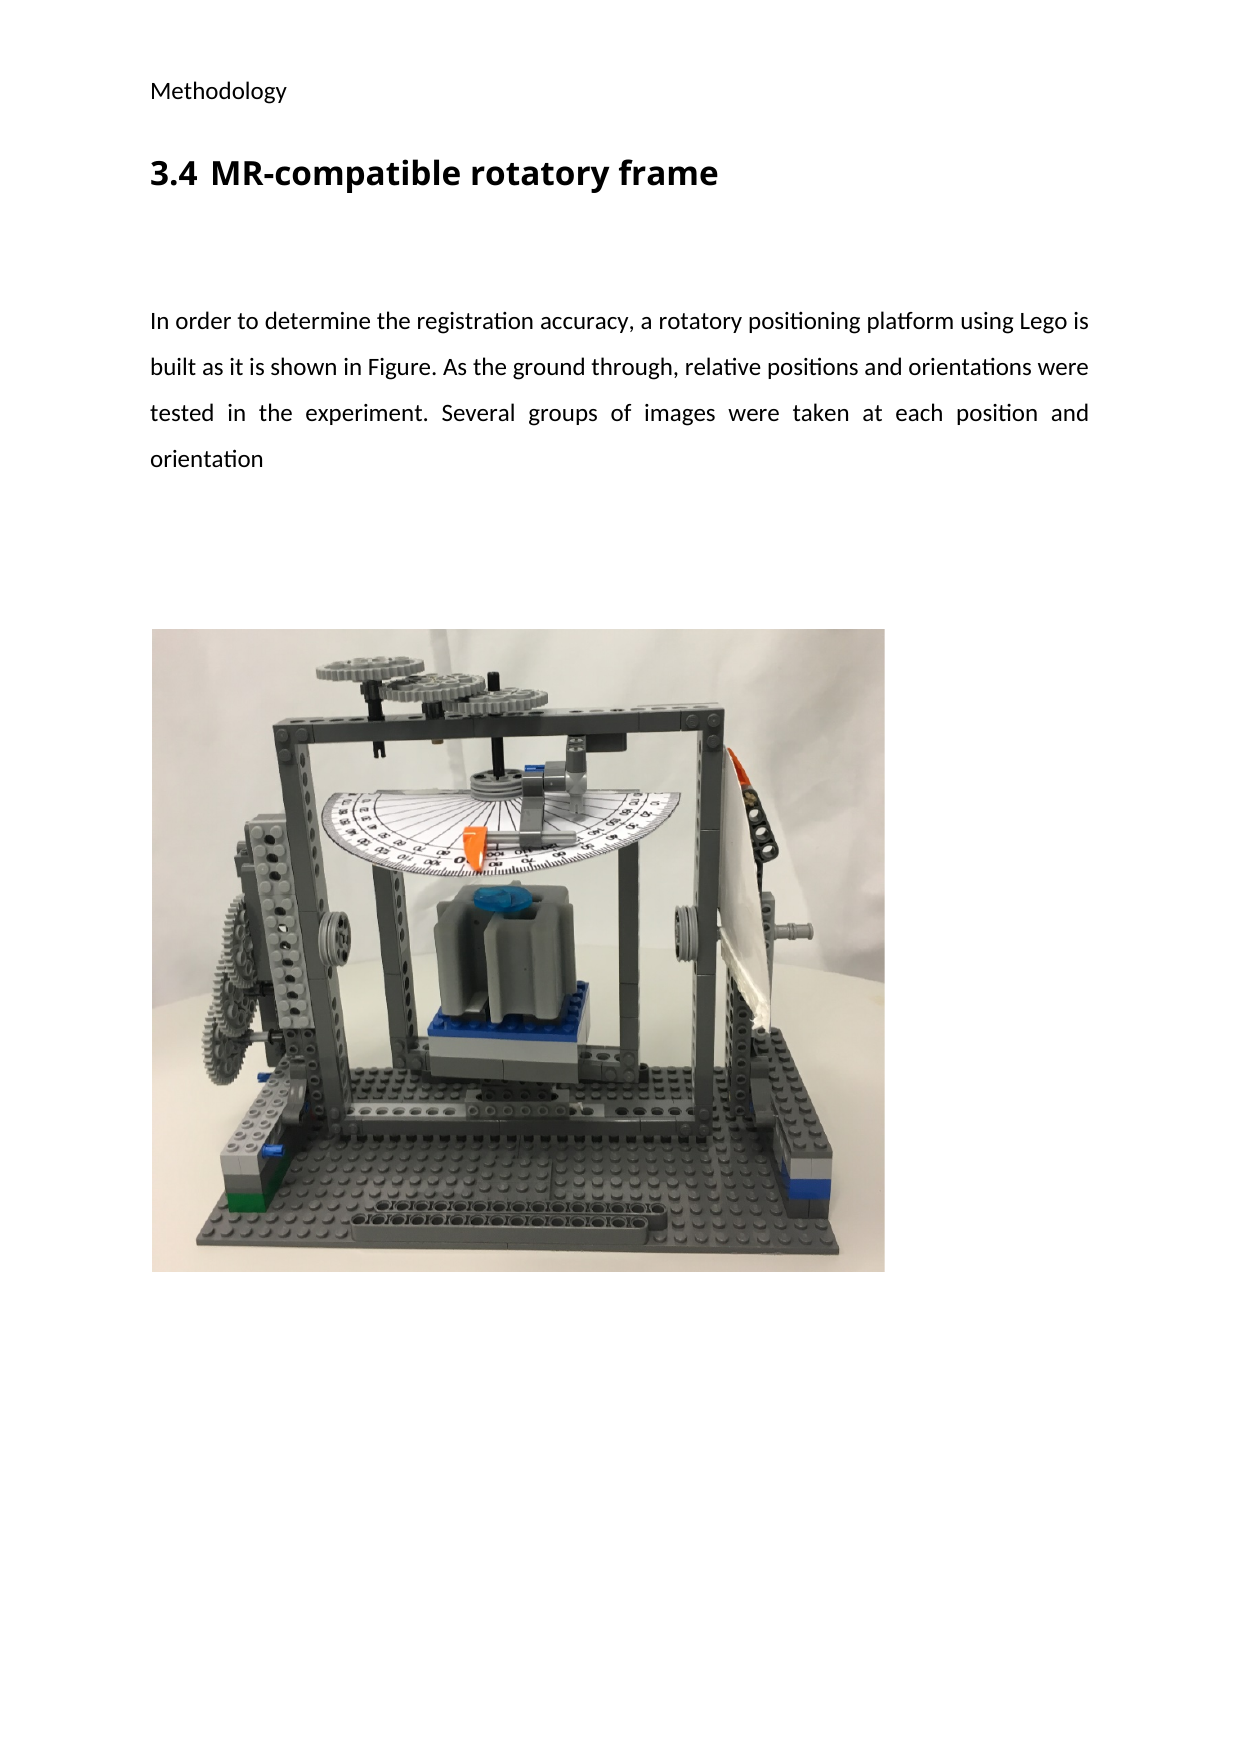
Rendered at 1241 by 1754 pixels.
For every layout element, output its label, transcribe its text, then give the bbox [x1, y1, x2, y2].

picture [152, 629, 885, 1272]
subtitle MR-compatible rotatory frame [150, 150, 1090, 195]
text In order to determine the registration accuracy, a rotatory positioning platform using Lego is built as it is shown in Figure. As the ground through, relative positions and orientations were tested in the experiment. Several groups of images were taken at each position and orientation [150, 306, 1090, 473]
